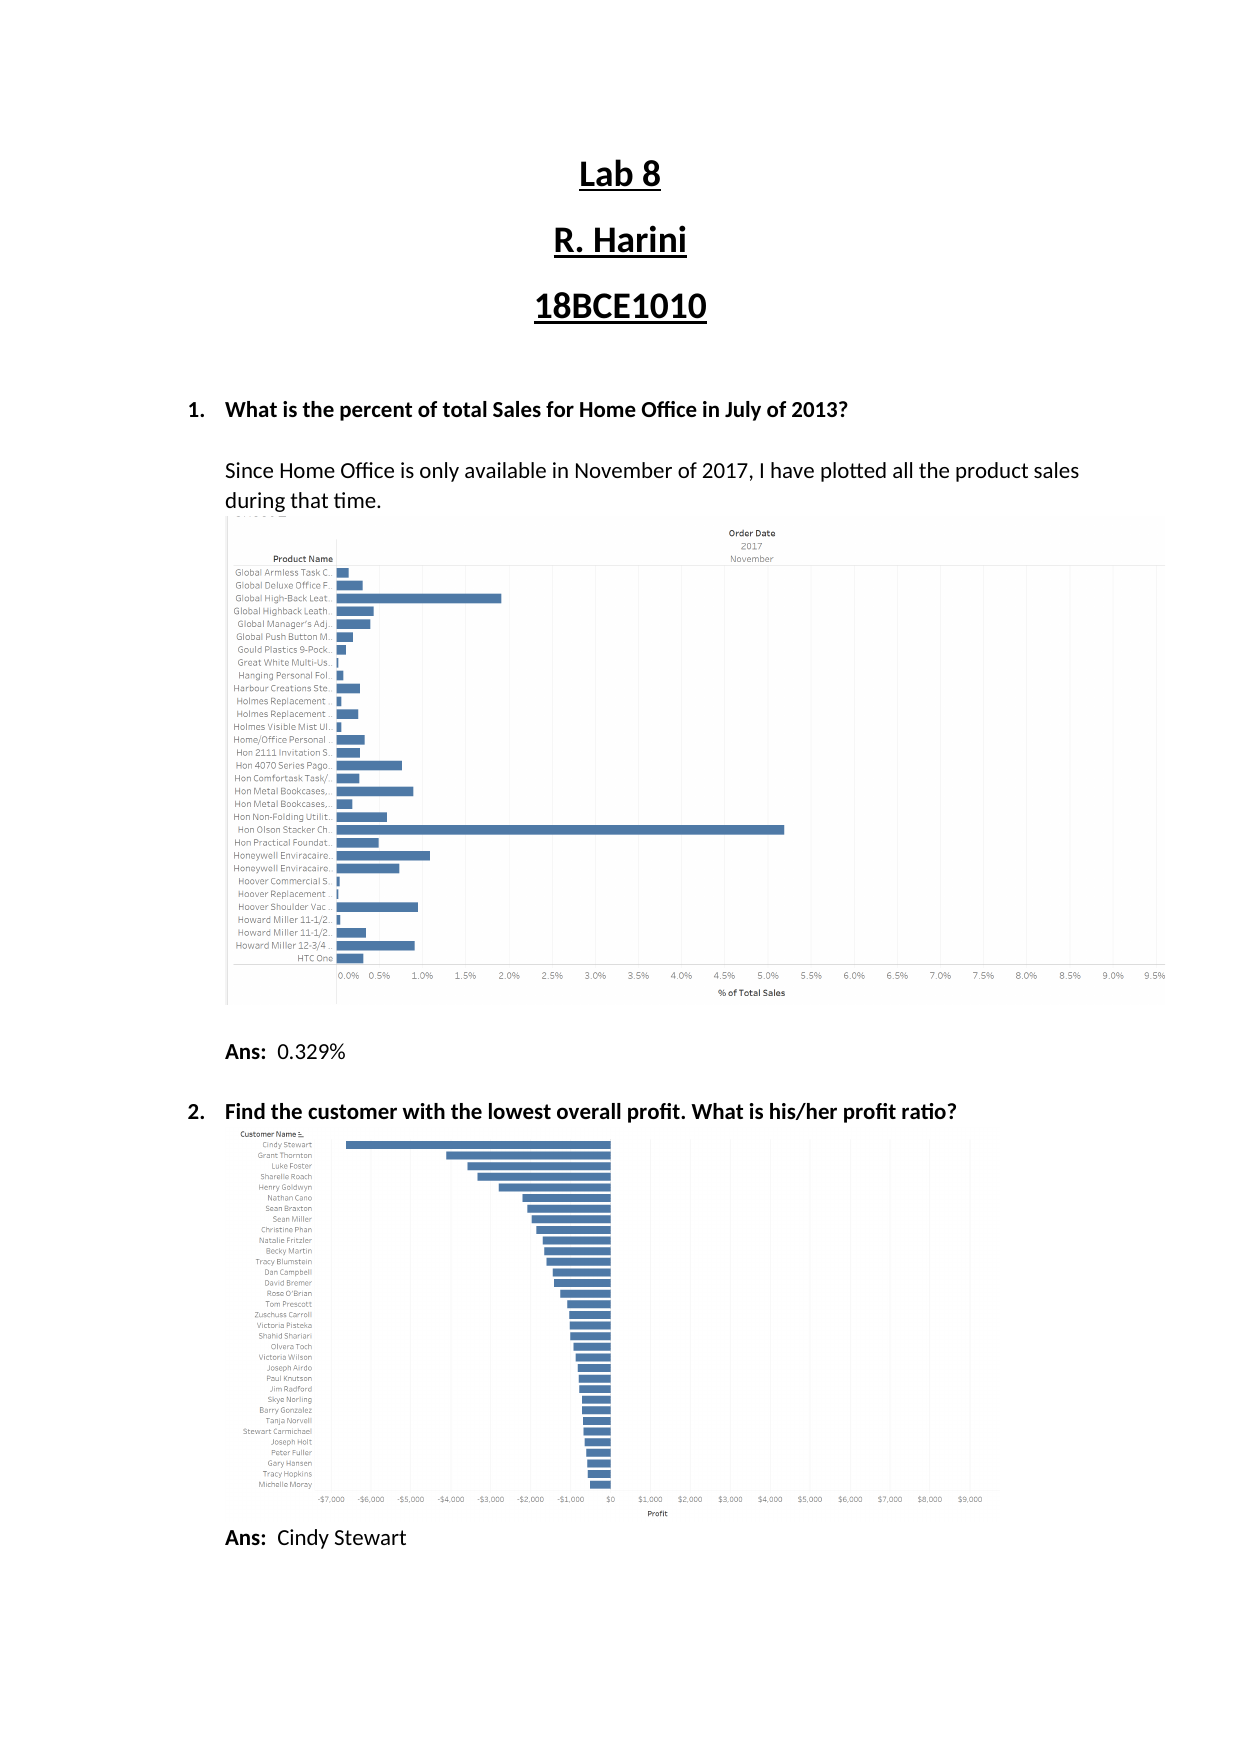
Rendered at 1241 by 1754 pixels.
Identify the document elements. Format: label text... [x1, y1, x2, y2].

picture [225, 1127, 1001, 1522]
text Lab 8 [150, 150, 1090, 196]
text 18BCE1010 [150, 282, 1090, 328]
list Ans: 0.329% [225, 1037, 1090, 1065]
list Since Home Office is only available in November of 2017, I have plotted all the product sales during that time. [225, 456, 1090, 514]
picture [225, 516, 1166, 1005]
text R. Harini [150, 216, 1090, 262]
list Find the customer with the lowest overall profit. What is his/her profit ratio? [187, 1097, 1090, 1125]
list What is the percent of total Sales for Home Office in July of 2013? [187, 395, 1090, 423]
list Ans: Cindy Stewart [225, 1523, 1090, 1551]
